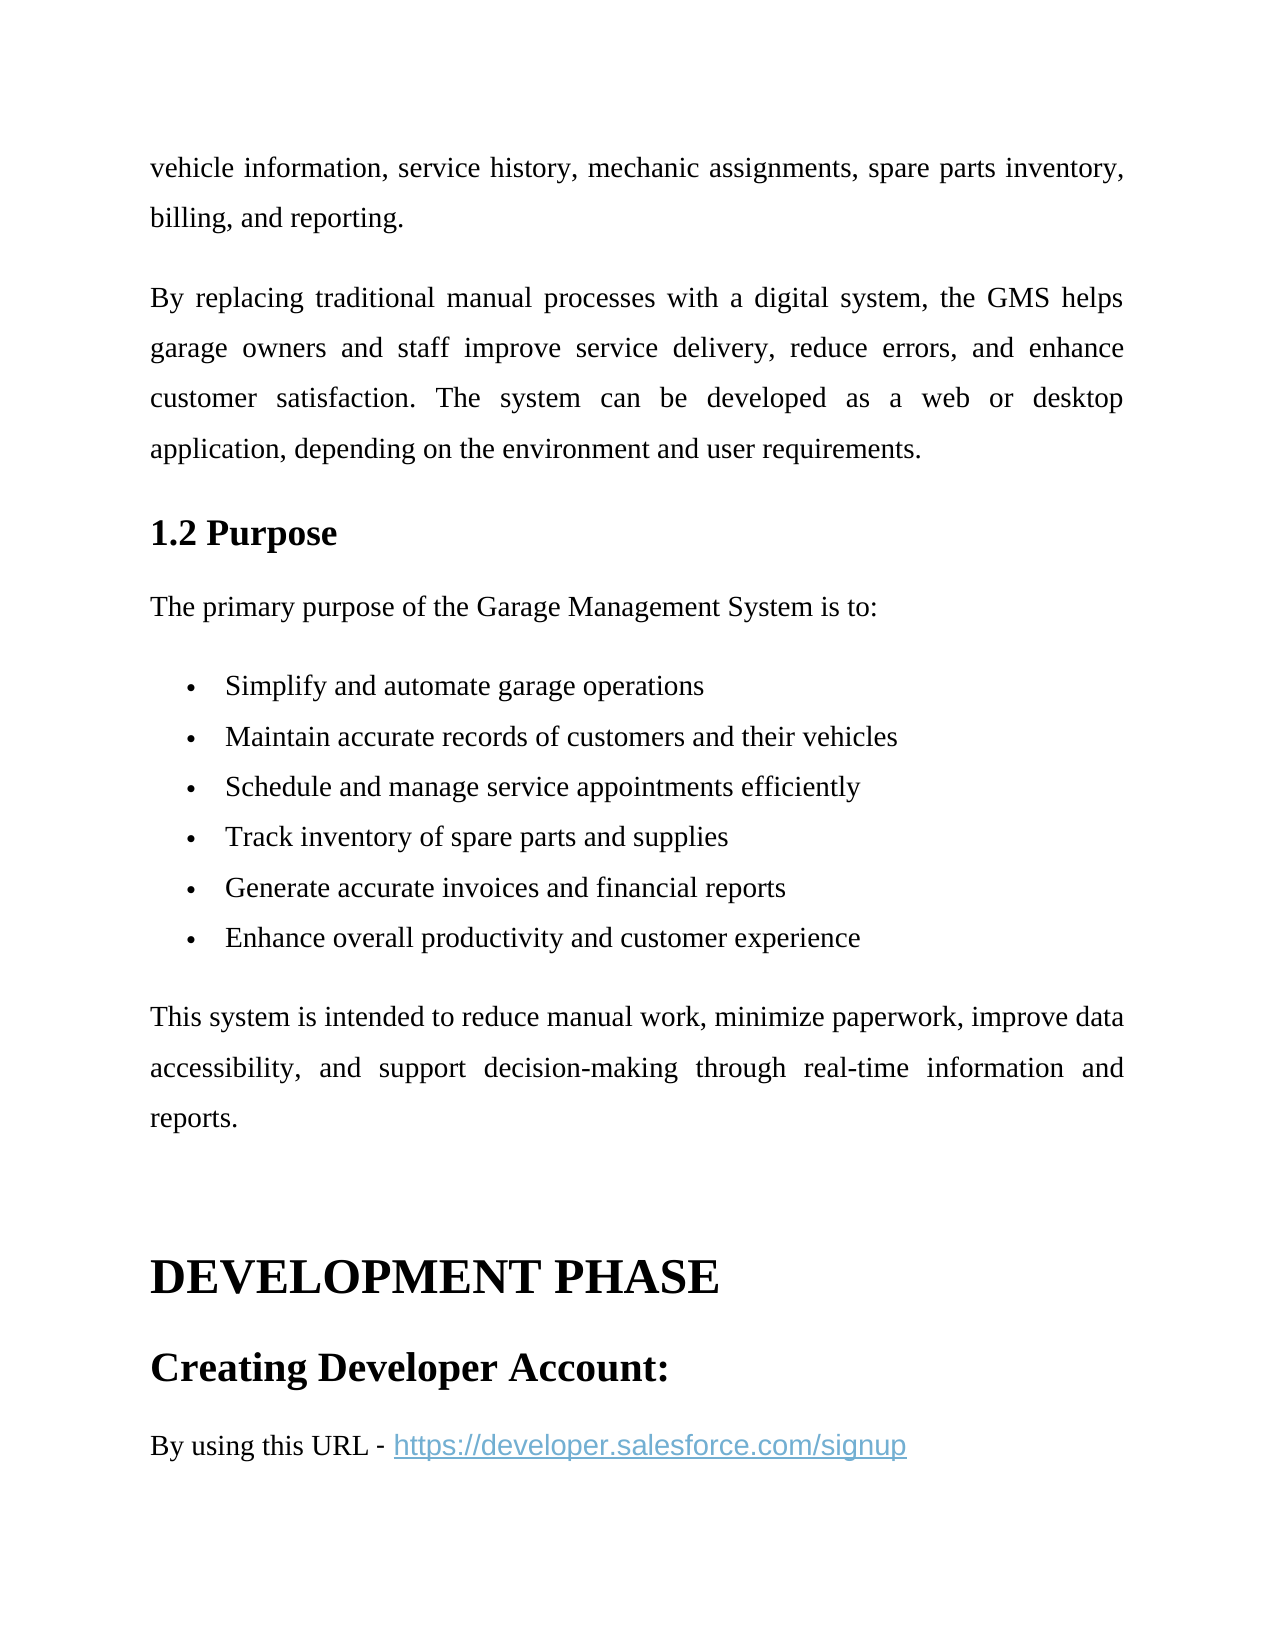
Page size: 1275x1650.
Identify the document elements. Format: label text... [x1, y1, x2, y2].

text DEVELOPMENT PHASE [150, 1247, 1125, 1305]
text By replacing traditional manual processes with a digital system, the GMS helps garage owners and staff improve service delivery, reduce errors, and enhance customer satisfaction. The system can be developed as a web or desktop application, depending on the environment and user requirements. [150, 280, 1125, 464]
text This system is intended to reduce manual work, minimize paperwork, improve data accessibility, and support decision-making through real-time information and reports. [150, 999, 1125, 1134]
text The primary purpose of the Garage Management System is to: [150, 589, 1125, 622]
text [150, 150, 1125, 234]
list Enhance overall productivity and customer experience [187, 920, 1125, 953]
text Creating Developer Account: [150, 1342, 1125, 1390]
list Maintain accurate records of customers and their vehicles [187, 719, 1125, 752]
text By using this URL - https://developer.salesforce.com/signup [150, 1427, 1125, 1462]
text 1.2 Purpose [150, 510, 1125, 553]
list Generate accurate invoices and financial reports [187, 870, 1125, 903]
list Simplify and automate garage operations [187, 668, 1125, 702]
list Schedule and manage service appointments efficiently [187, 769, 1125, 803]
list Track inventory of spare parts and supplies [187, 819, 1125, 853]
